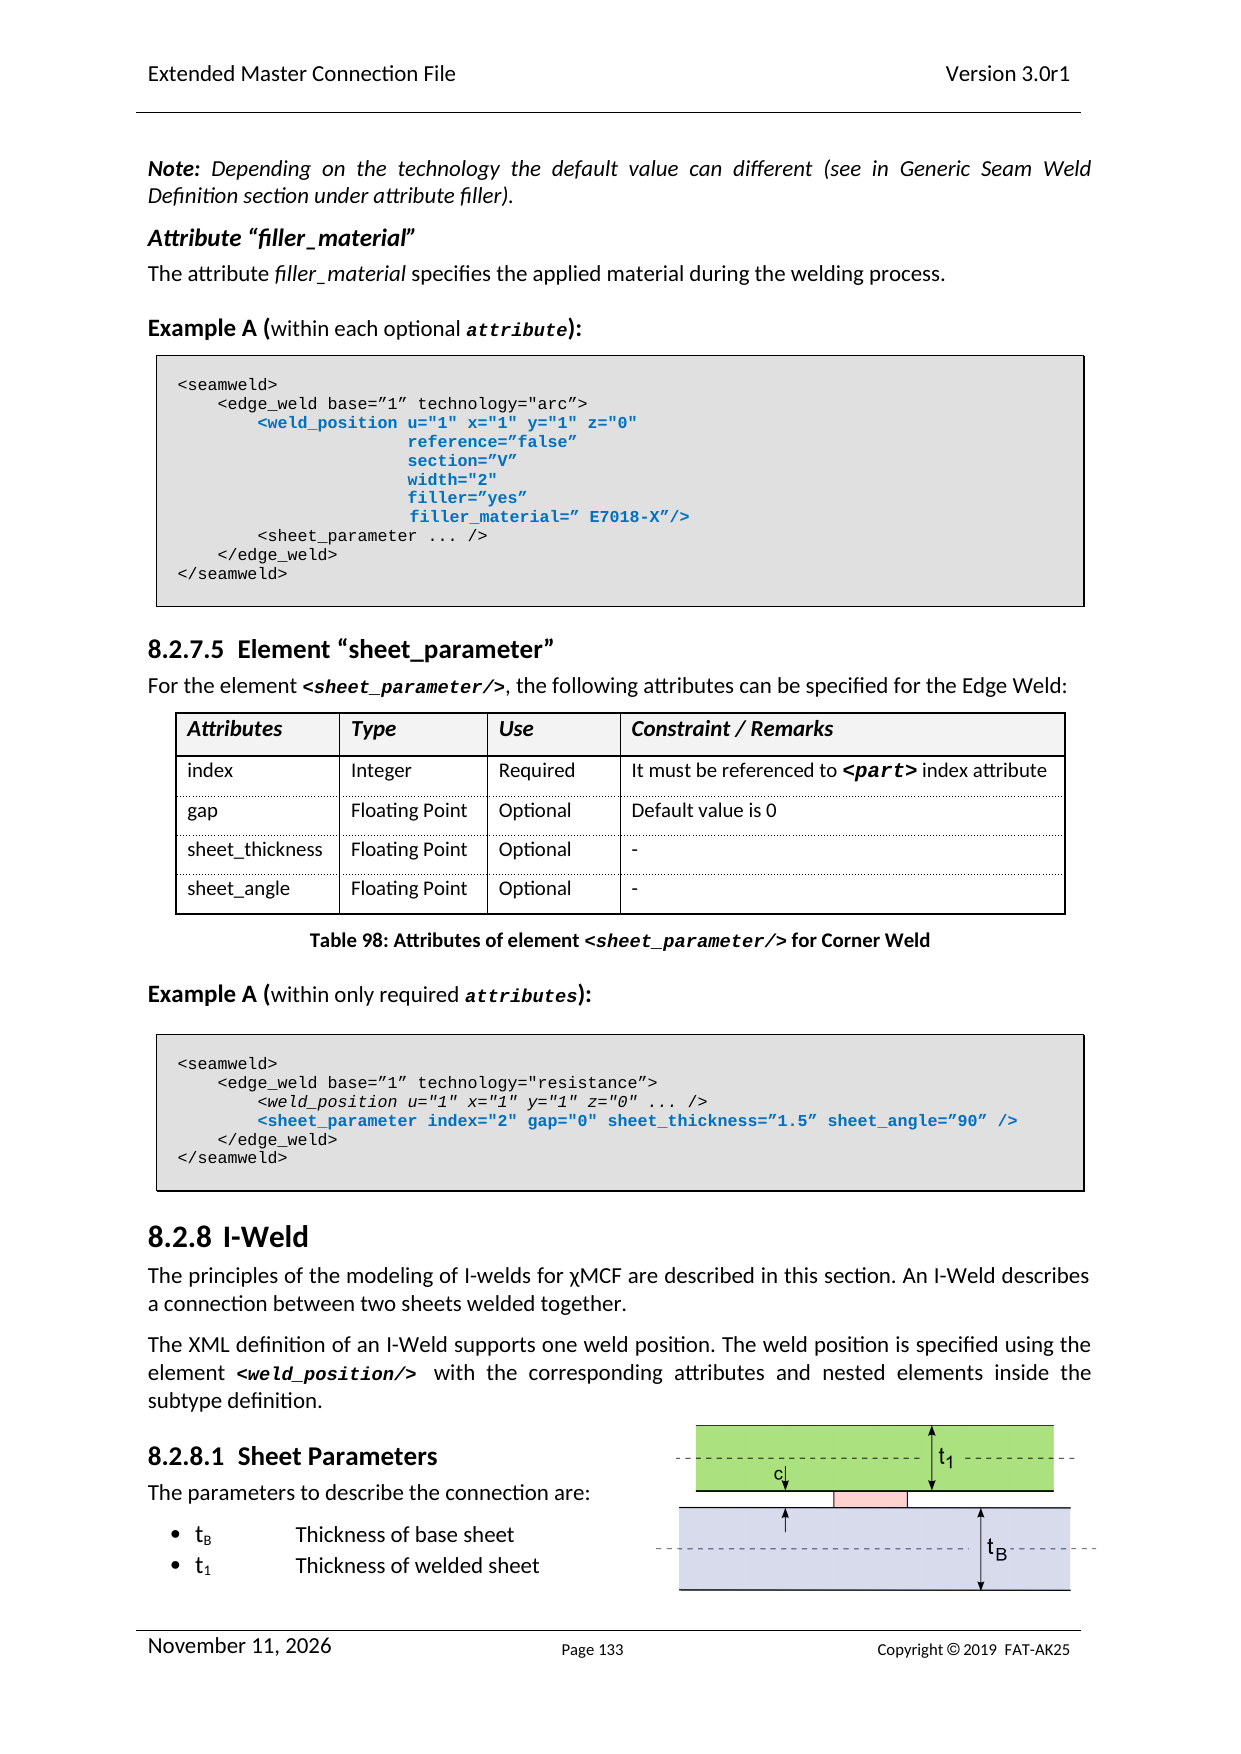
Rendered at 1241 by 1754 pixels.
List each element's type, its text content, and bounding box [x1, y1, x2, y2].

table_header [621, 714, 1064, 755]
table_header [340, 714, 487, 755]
text </seamweld> [157, 562, 1083, 581]
picture [656, 1425, 1097, 1591]
text section=”V” [157, 449, 1083, 468]
subtitle I-Weld [148, 1217, 1092, 1255]
list t1 Thickness of welded sheet [171, 1549, 656, 1579]
subtitle Attribute “filler_material” [148, 222, 1092, 253]
text Example A (within each optional attribute): [148, 312, 1092, 342]
text <seamweld> [157, 374, 1083, 393]
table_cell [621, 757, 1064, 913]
text <edge_weld base=”1” technology="arc”> [157, 393, 1083, 412]
text filler=”yes” [157, 487, 1083, 506]
subtitle Element “sheet_parameter” [148, 632, 1092, 665]
subtitle Sheet Parameters [148, 1439, 656, 1472]
text filler_material=” E7018-X”/> [157, 506, 1083, 525]
text The attribute filler_material specifies the applied material during the welding process. [148, 259, 1092, 287]
text reference=”false” [157, 430, 1083, 449]
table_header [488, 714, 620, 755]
text <seamweld> [157, 1052, 1083, 1071]
text </seamweld> [157, 1147, 1083, 1166]
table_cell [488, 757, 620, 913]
text Table : Attributes of element <sheet_parameter/> for Corner Weld [148, 927, 1092, 953]
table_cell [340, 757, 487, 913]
text Example A (within only required attributes): [148, 978, 1092, 1009]
text <edge_weld base=”1” technology="resistance”> [157, 1071, 1083, 1090]
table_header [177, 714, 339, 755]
text <weld_position u="1" x="1" y="1" z="0" ... /> [157, 1090, 1083, 1109]
text width="2" [157, 468, 1083, 487]
text </edge_weld> [157, 1128, 1083, 1147]
text </edge_weld> [157, 543, 1083, 562]
text The parameters to describe the connection are: [148, 1478, 656, 1506]
text <weld_position u="1" x="1" y="1" z="0" [157, 412, 1083, 430]
text Note: Depending on the technology the default value can different (see in Generic Seam Weld Definition section under attribute filler). [148, 154, 1092, 210]
text <sheet_parameter ... /> [157, 525, 1083, 543]
text <sheet_parameter index="2" gap="0" sheet_thickness=”1.5” sheet_angle=”90” /> [157, 1109, 1083, 1128]
text The XML definition of an I-Weld supports one weld position. The weld position is specified using the element <weld_position/> with the corresponding attributes and nested elements inside the subtype definition. [148, 1330, 1092, 1414]
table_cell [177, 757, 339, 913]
text The principles of the modeling of I-welds for χMCF are described in this section. An I-Weld describes a connection between two sheets welded together. [148, 1261, 1092, 1317]
text For the element <sheet_parameter/>, the following attributes can be specified for the Edge Weld: [148, 672, 1092, 700]
list tB Thickness of base sheet [171, 1518, 656, 1549]
